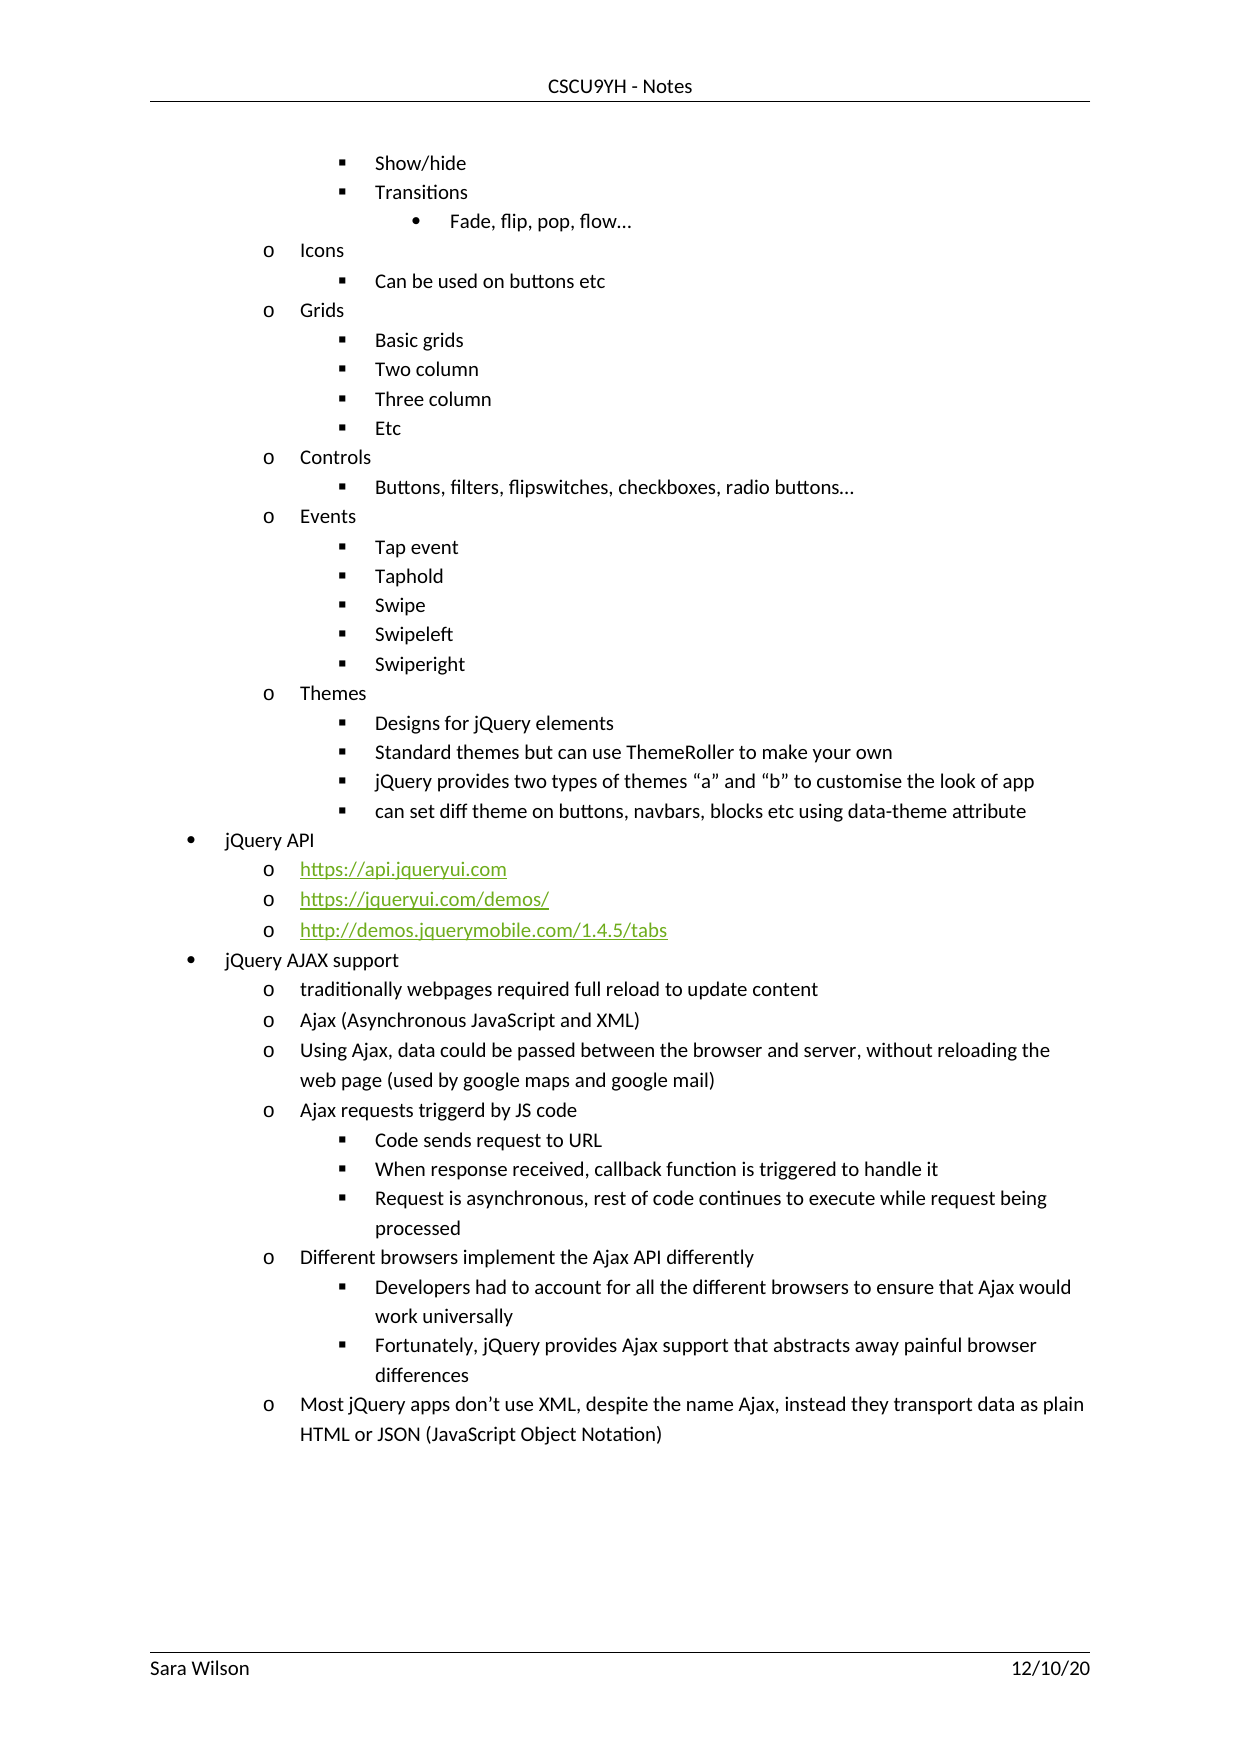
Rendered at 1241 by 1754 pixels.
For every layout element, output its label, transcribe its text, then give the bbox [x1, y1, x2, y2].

list Basic grids [337, 327, 1090, 353]
list Themes [262, 680, 1090, 706]
list Code sends request to URL [337, 1127, 1090, 1153]
list https://api.jqueryui.com [262, 856, 1090, 883]
list Etc [337, 415, 1090, 440]
list jQuery API [187, 827, 1090, 852]
list Transitions [337, 179, 1090, 204]
list Fortunately, jQuery provides Ajax support that abstracts away painful browser differences [337, 1333, 1090, 1387]
list Ajax requests triggerd by JS code [262, 1097, 1090, 1123]
list Standard themes but can use ThemeRoller to make your own [337, 739, 1090, 765]
list traditionally webpages required full reload to update content [262, 977, 1090, 1003]
list Different browsers implement the Ajax API differently [262, 1244, 1090, 1270]
list Buttons, filters, flipswitches, checkboxes, radio buttons… [337, 474, 1090, 500]
list Swipeleft [337, 622, 1090, 647]
list Using Ajax, data could be passed between the browser and server, without reloading the web page (used by google maps and google mail) [262, 1037, 1090, 1093]
list https://jqueryui.com/demos/ [262, 887, 1090, 913]
list Icons [262, 237, 1090, 264]
list Fade, flip, pop, flow… [412, 208, 1090, 234]
list Can be used on buttons etc [337, 268, 1090, 293]
list Most jQuery apps don’t use XML, despite the name Ajax, instead they transport data as plain HTML or JSON (JavaScript Object Notation) [262, 1391, 1090, 1447]
list jQuery provides two types of themes “a” and “b” to customise the look of app [337, 769, 1090, 794]
list Taphold [337, 563, 1090, 589]
list jQuery AJAX support [187, 947, 1090, 973]
list Grids [262, 297, 1090, 323]
list Developers had to account for all the different browsers to ensure that Ajax would work universally [337, 1274, 1090, 1329]
list Controls [262, 444, 1090, 471]
list Tap event [337, 534, 1090, 559]
list Designs for jQuery elements [337, 710, 1090, 736]
list Request is asynchronous, rest of code continues to execute while request being processed [337, 1186, 1090, 1240]
list Swiperight [337, 651, 1090, 676]
list Events [262, 504, 1090, 530]
list can set diff theme on buttons, navbars, blocks etc using data-theme attribute [337, 798, 1090, 823]
list http://demos.jquerymobile.com/1.4.5/tabs [262, 917, 1090, 943]
list Show/hide [337, 150, 1090, 175]
list Three column [337, 386, 1090, 411]
list Two column [337, 357, 1090, 382]
list Swipe [337, 592, 1090, 618]
list When response received, callback function is triggered to handle it [337, 1156, 1090, 1182]
list Ajax (Asynchronous JavaScript and XML) [262, 1007, 1090, 1033]
